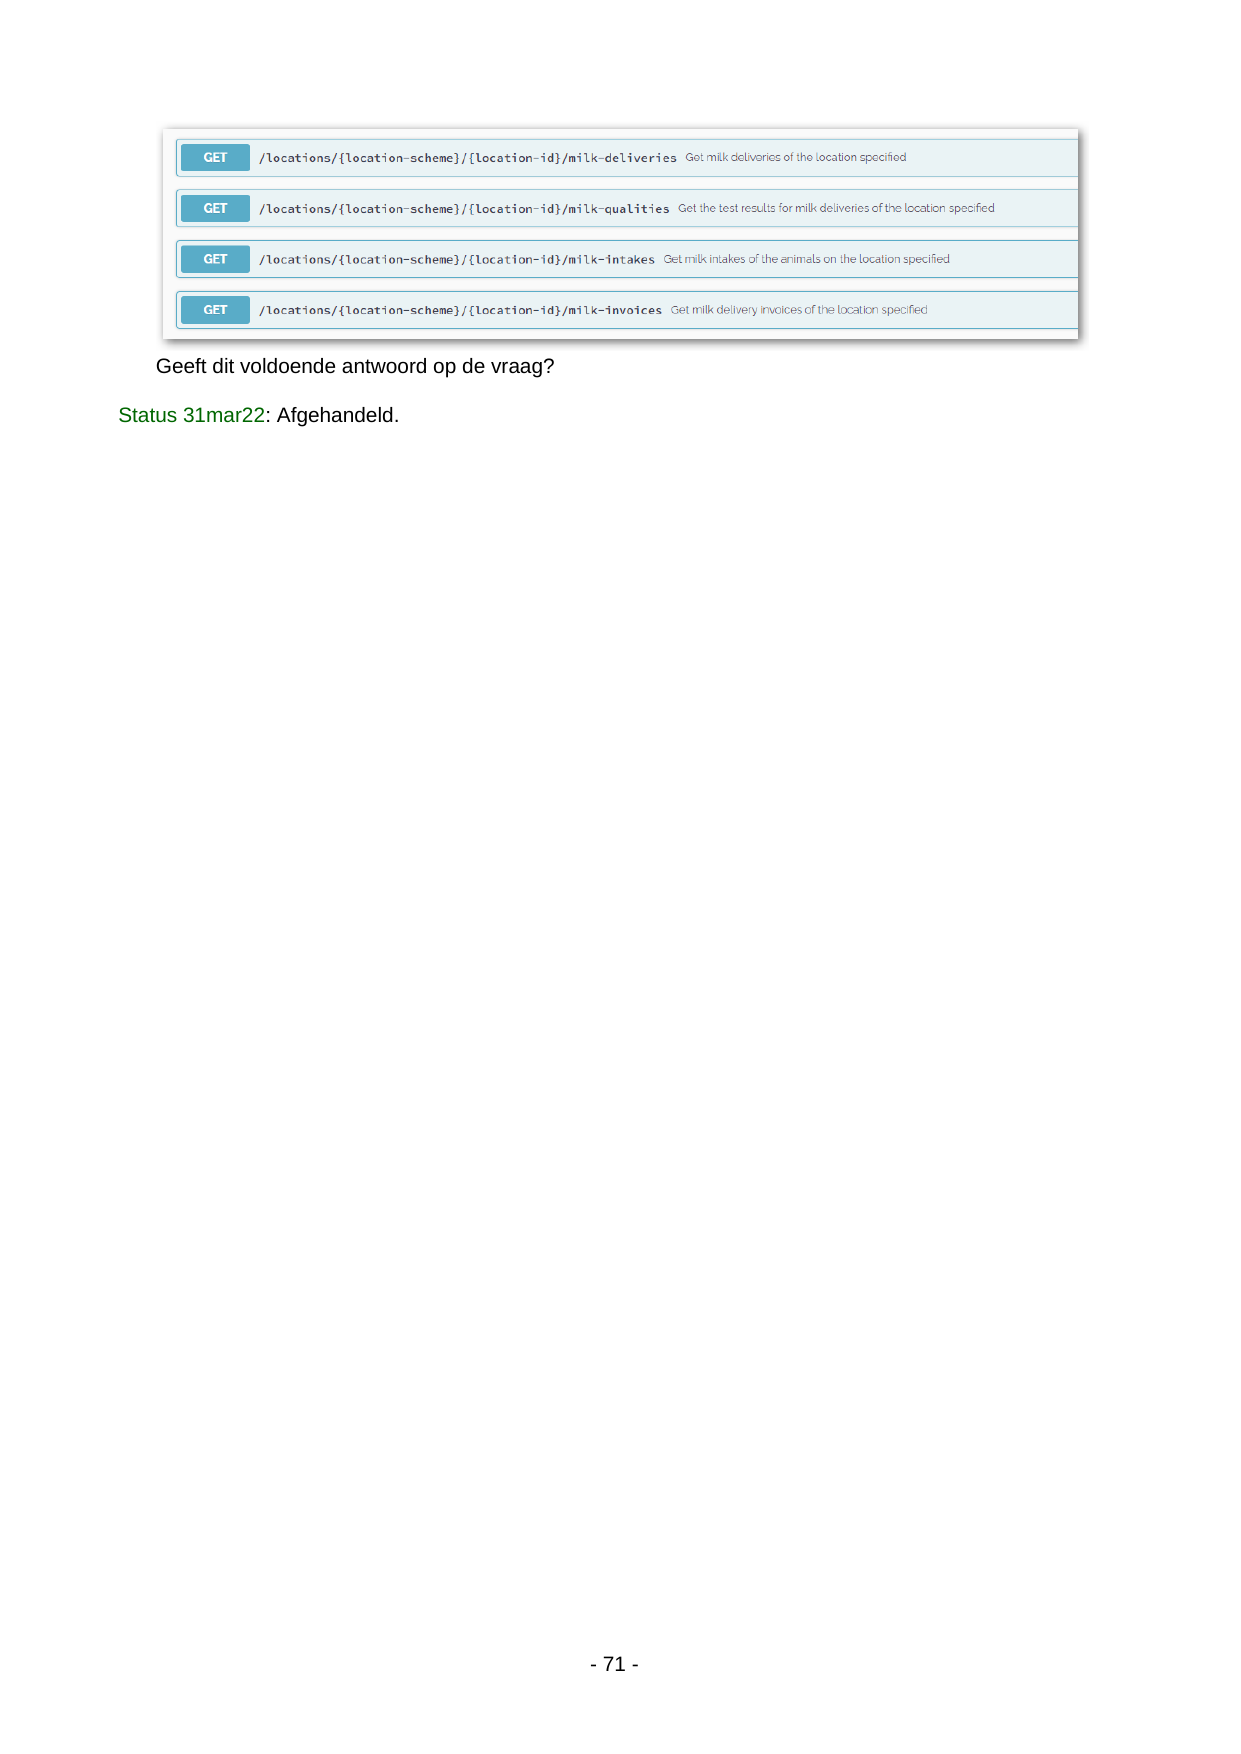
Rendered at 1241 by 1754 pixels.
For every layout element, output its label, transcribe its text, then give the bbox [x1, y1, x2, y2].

picture [155, 121, 1090, 351]
text Status 31mar22: Afgehandeld. [118, 403, 1122, 427]
